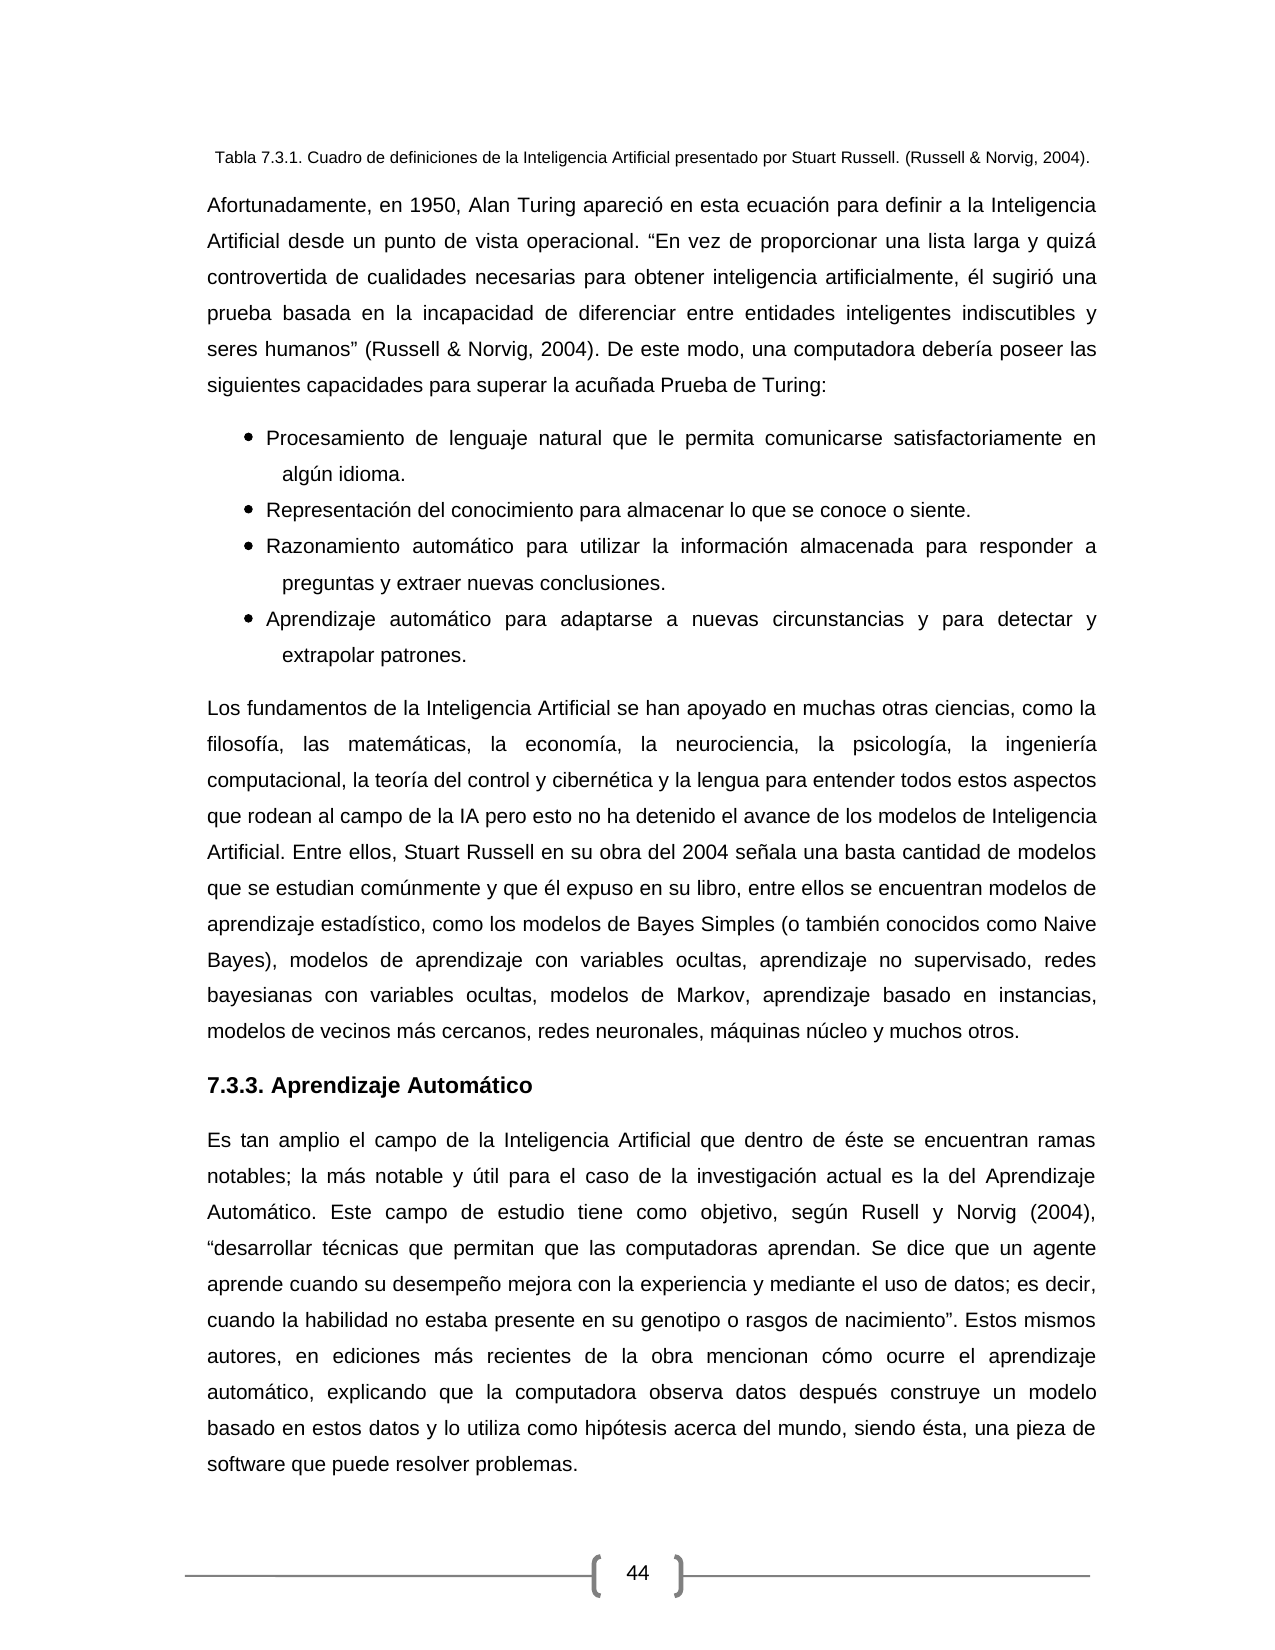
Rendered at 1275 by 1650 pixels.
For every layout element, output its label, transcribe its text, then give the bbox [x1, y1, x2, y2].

list Aprendizaje automático para adaptarse a nuevas circunstancias y para detectar y extrapolar patrones. [244, 607, 1098, 667]
list Procesamiento de lenguaje natural que le permita comunicarse satisfactoriamente en algún idioma. [244, 425, 1098, 486]
list Representación del conocimiento para almacenar lo que se conoce o siente. [244, 498, 1098, 522]
text Es tan amplio el campo de la Inteligencia Artificial que dentro de éste se encuentran ramas notables; la más notable y útil para el caso de la investigación actual es la del Aprendizaje Automático. Este campo de estudio tiene como objetivo, según Rusell y Norvig (2004), “desarrollar técnicas que permitan que las computadoras aprendan. Se dice que un agente aprende cuando su desempeño mejora con la experiencia y mediante el uso de datos; es decir, cuando la habilidad no estaba presente en su genotipo o rasgos de nacimiento”. Estos mismos autores, en ediciones más recientes de la obra mencionan cómo ocurre el aprendizaje automático, explicando que la computadora observa datos después construye un modelo basado en estos datos y lo utiliza como hipótesis acerca del mundo, siendo ésta, una pieza de software que puede resolver problemas. [207, 1128, 1098, 1475]
list Razonamiento automático para utilizar la información almacenada para responder a preguntas y extraer nuevas conclusiones. [244, 534, 1098, 595]
text Afortunadamente, en 1950, Alan Turing apareció en esta ecuación para definir a la Inteligencia Artificial desde un punto de vista operacional. “En vez de proporcionar una lista larga y quizá controvertida de cualidades necesarias para obtener inteligencia artificialmente, él sugirió una prueba basada en la incapacidad de diferenciar entre entidades inteligentes indiscutibles y seres humanos” . De este modo, una computadora debería poseer las siguientes capacidades para superar la acuñada Prueba de Turing: [207, 193, 1098, 397]
text Los fundamentos de la Inteligencia Artificial se han apoyado en muchas otras ciencias, como la filosofía, las matemáticas, la economía, la neurociencia, la psicología, la ingeniería computacional, la teoría del control y cibernética y la lengua para entender todos estos aspectos que rodean al campo de la IA pero esto no ha detenido el avance de los modelos de Inteligencia Artificial. Entre ellos, Stuart Russell en su obra del 2004 señala una basta cantidad de modelos que se estudian comúnmente y que él expuso en su libro, entre ellos se encuentran modelos de aprendizaje estadístico, como los modelos de Bayes Simples (o también conocidos como Naive Bayes), modelos de aprendizaje con variables ocultas, aprendizaje no supervisado, redes bayesianas con variables ocultas, modelos de Markov, aprendizaje basado en instancias, modelos de vecinos más cercanos, redes neuronales, máquinas núcleo y muchos otros. [207, 696, 1098, 1043]
text Tabla 7.3.1. Cuadro de definiciones de la Inteligencia Artificial presentado por Stuart Russell. . [207, 148, 1098, 167]
text 7.3.3. Aprendizaje Automático [207, 1072, 1098, 1098]
